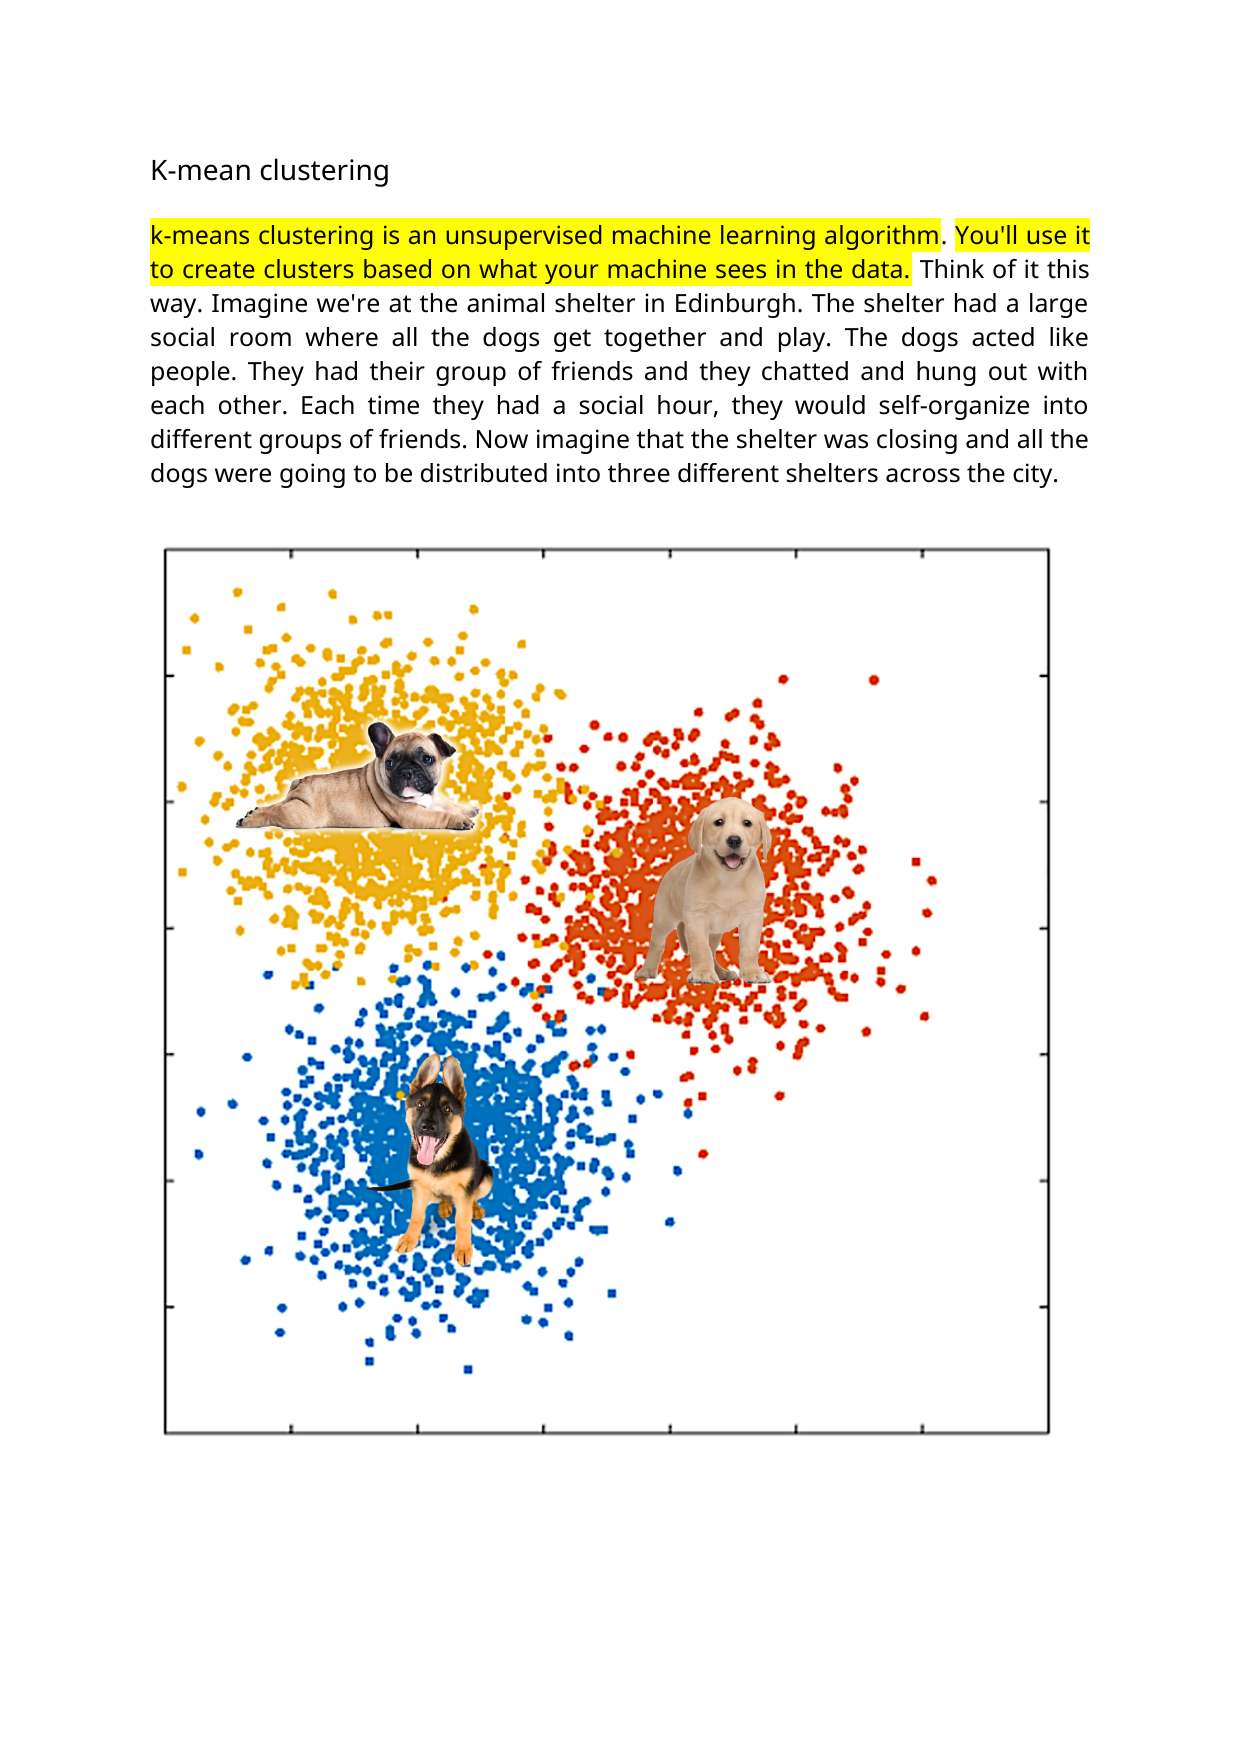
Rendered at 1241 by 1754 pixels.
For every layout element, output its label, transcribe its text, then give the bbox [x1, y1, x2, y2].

text K-mean clustering [150, 150, 1090, 188]
text k-means clustering is an unsupervised machine learning algorithm. You'll use it to create clusters based on what your machine sees in the data. Think of it this way. Imagine we're at the animal shelter in Edinburgh. The shelter had a large social room where all the dogs get together and play. The dogs acted like people. They had their group of friends and they chatted and hung out with each other. Each time they had a social hour, they would self-organize into different groups of friends. Now imagine that the shelter was closing and all the dogs were going to be distributed into three different shelters across the city. [150, 217, 1090, 490]
picture [150, 518, 1080, 1455]
